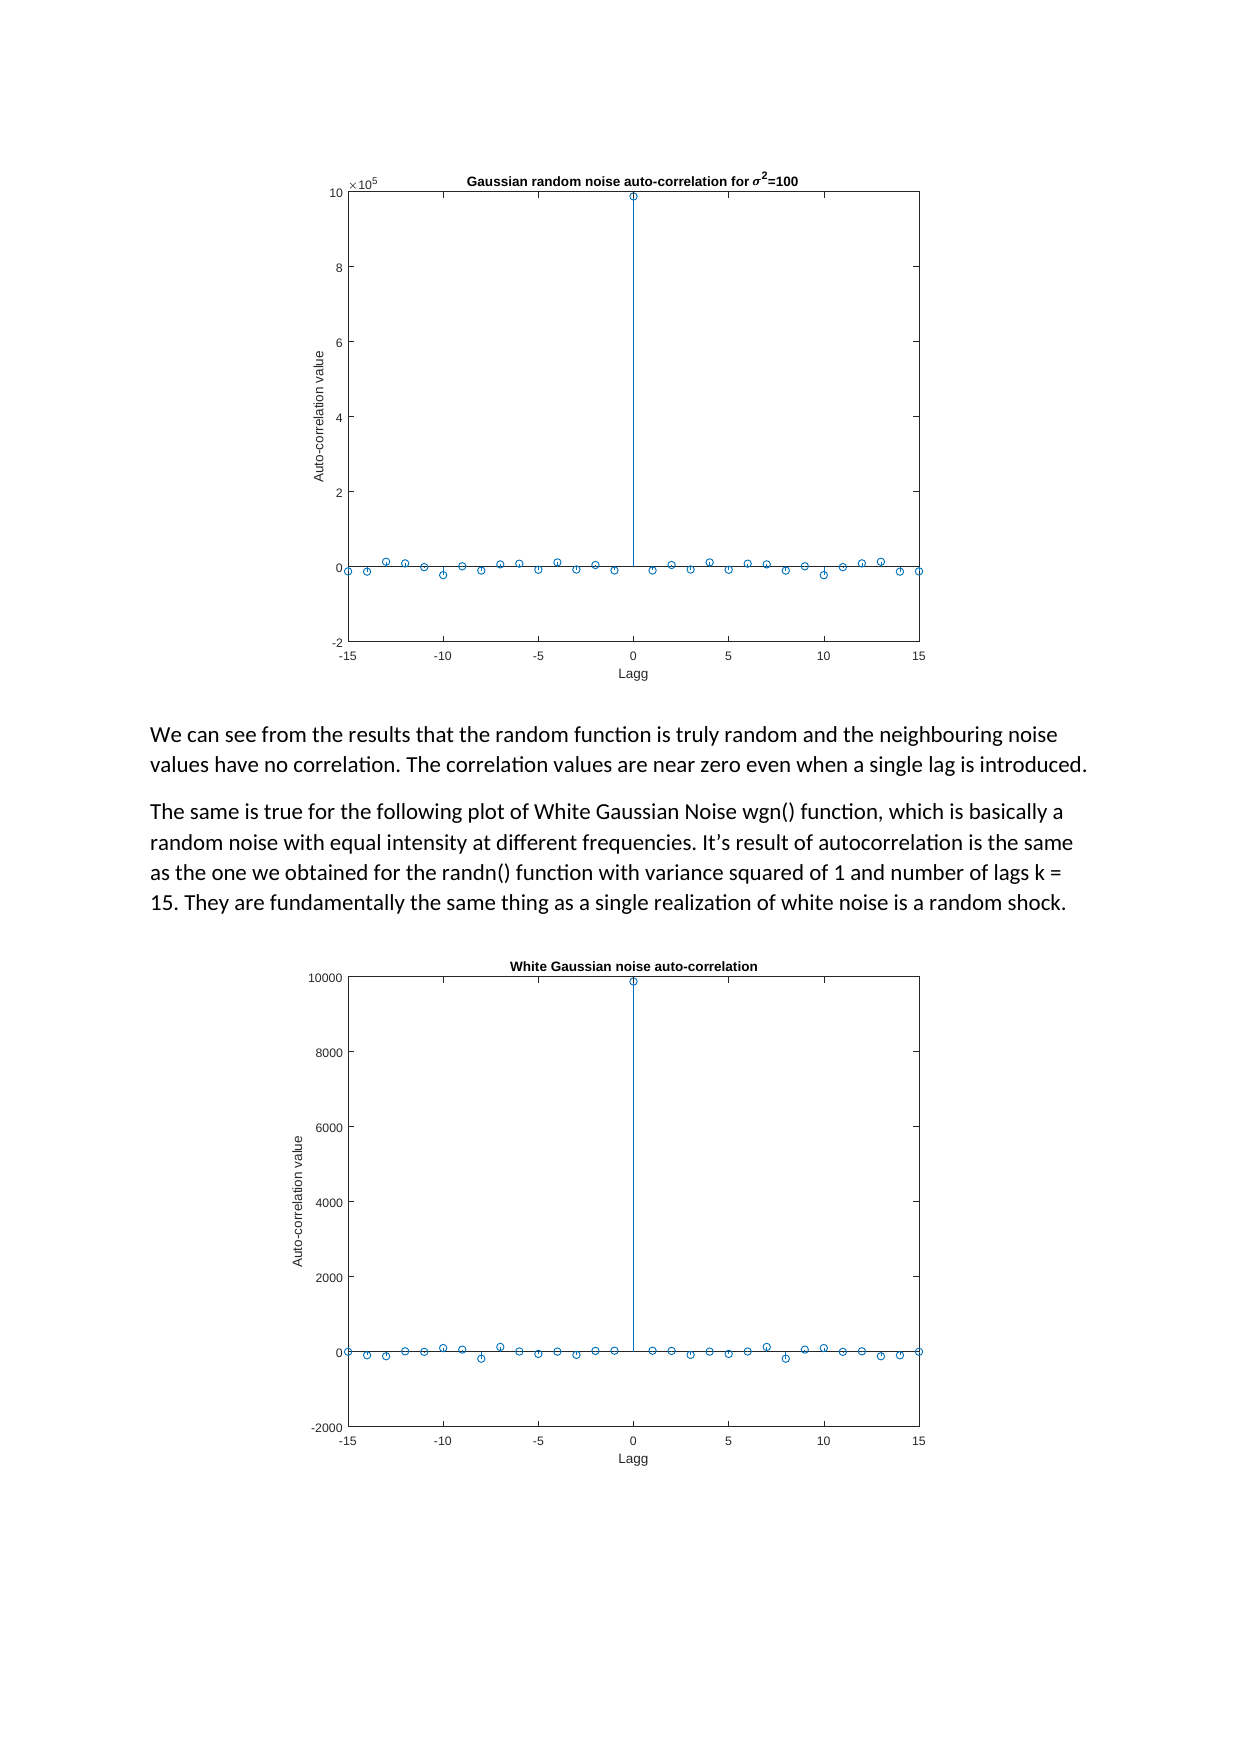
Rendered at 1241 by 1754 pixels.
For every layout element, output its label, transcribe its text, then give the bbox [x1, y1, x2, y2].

text We can see from the results that the random function is truly random and the neighbouring noise values have no correlation. The correlation values are near zero even when a single lag is introduced. [150, 720, 1090, 779]
text The same is true for the following plot of White Gaussian Noise wgn() function, which is basically a random noise with equal intensity at different frequencies. It’s result of autocorrelation is the same as the one we obtained for the randn() function with variance squared of 1 and number of lags k = 15. They are fundamentally the same thing as a single realization of white noise is a random shock. [150, 797, 1090, 916]
